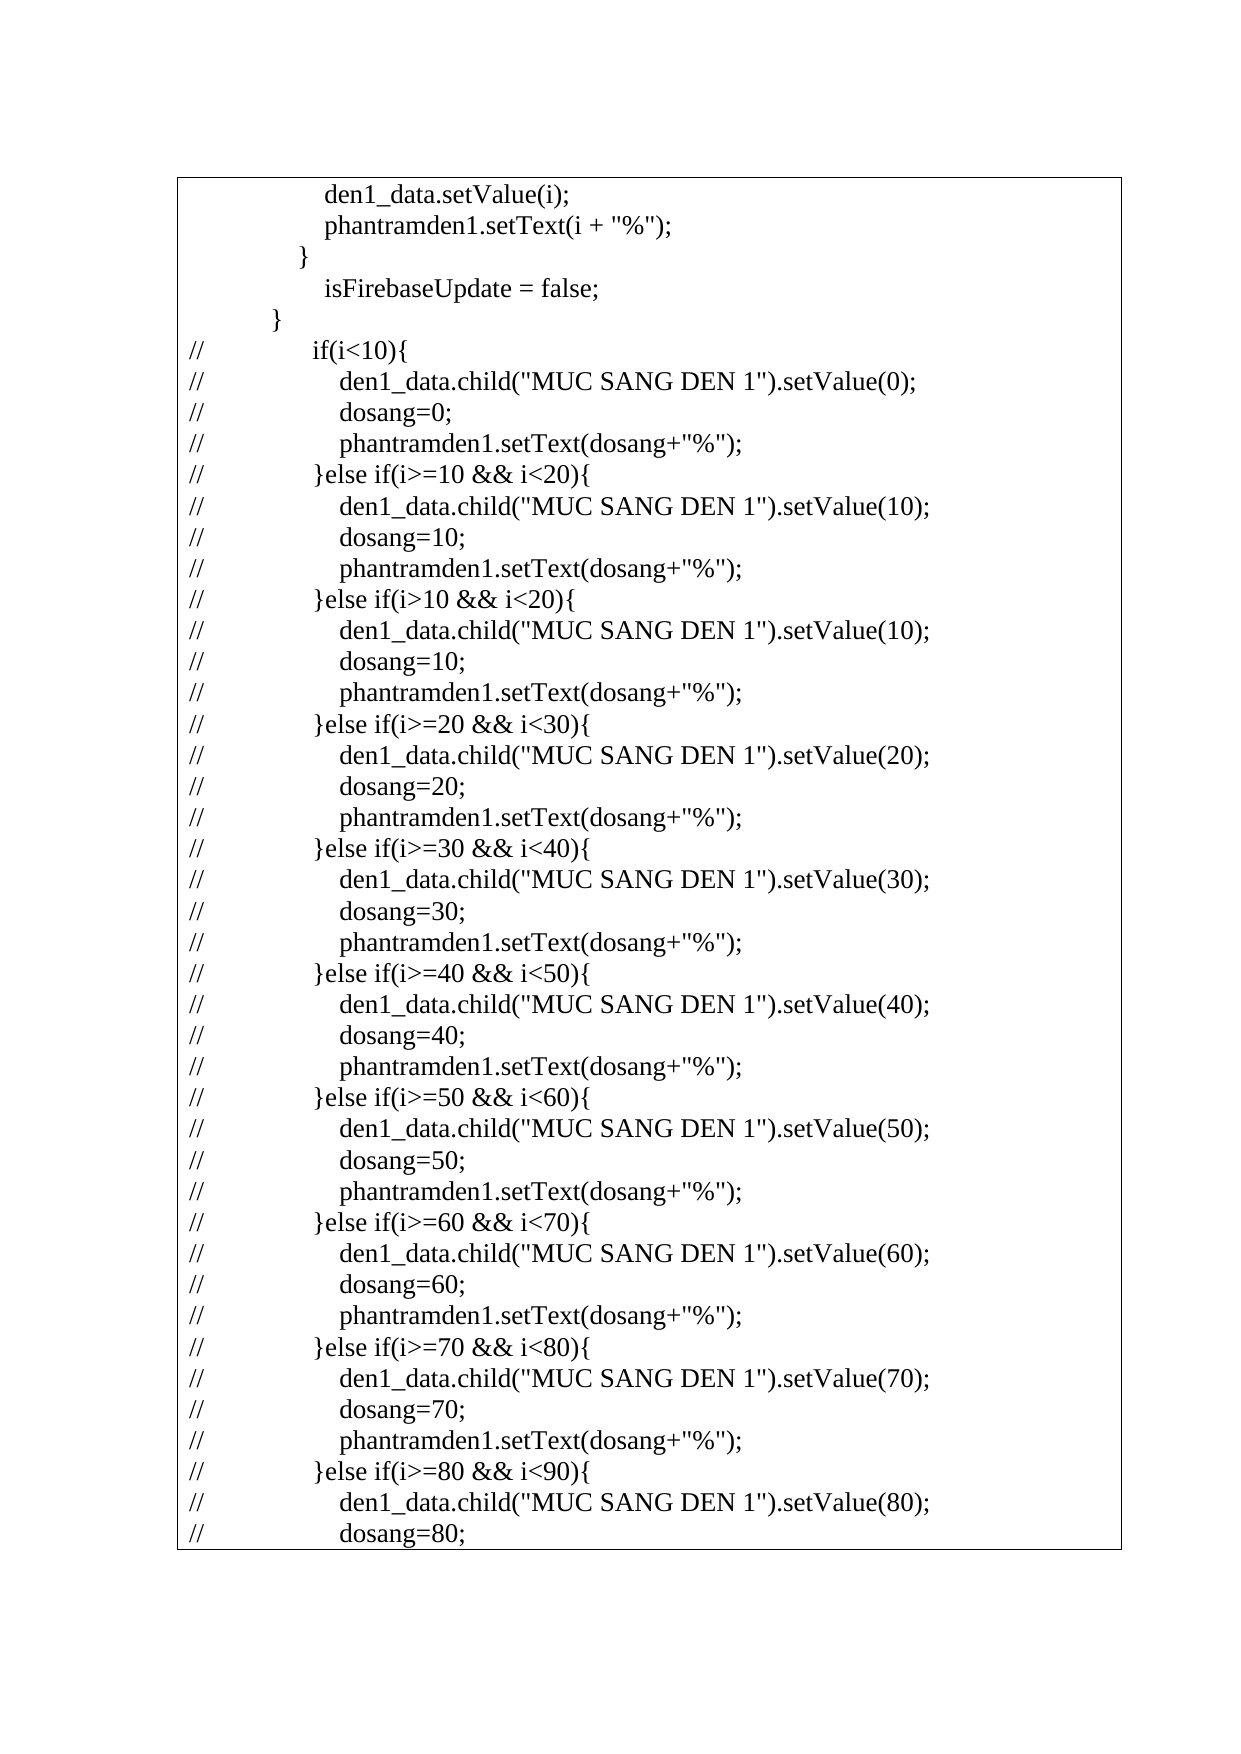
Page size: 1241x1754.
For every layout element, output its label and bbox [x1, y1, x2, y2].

table_cell [178, 178, 1121, 1549]
